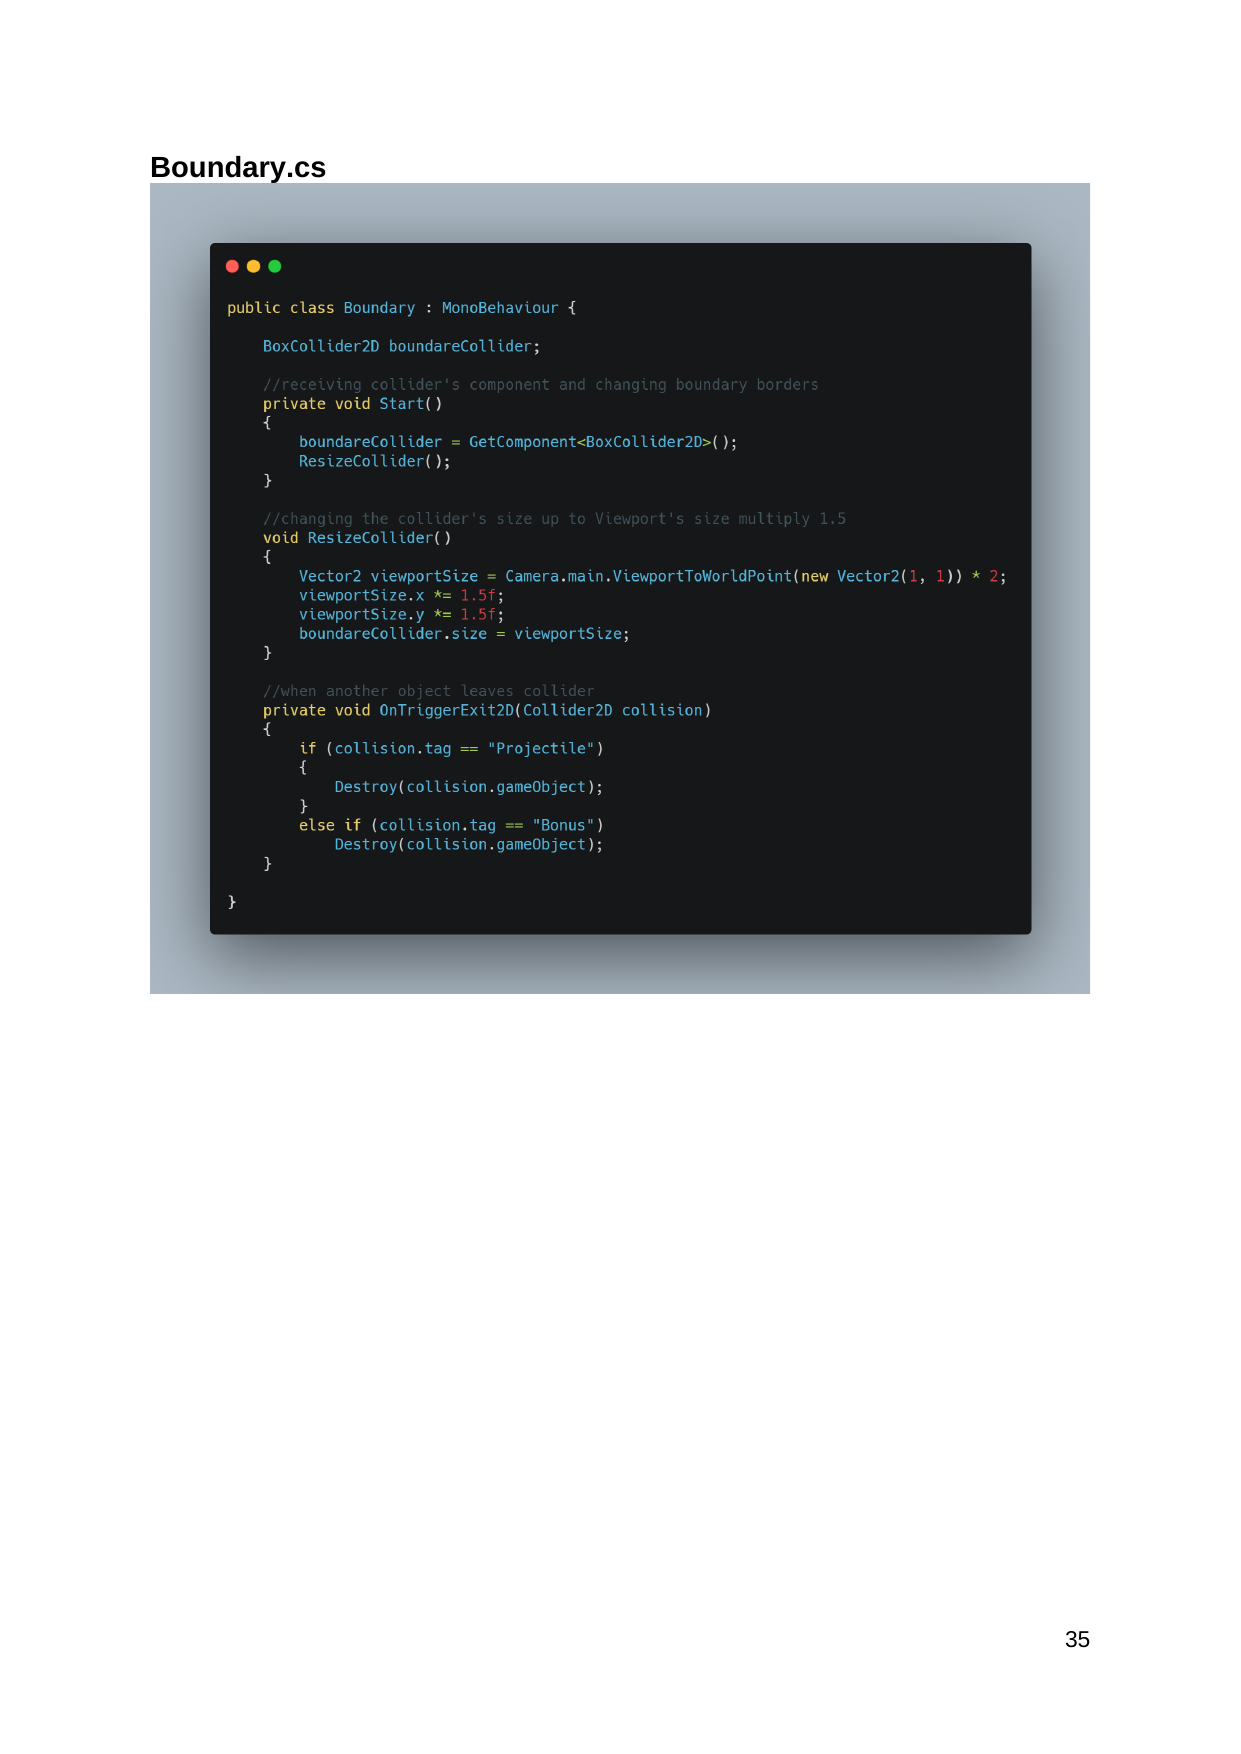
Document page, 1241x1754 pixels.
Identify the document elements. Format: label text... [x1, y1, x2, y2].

text Boundary.cs [150, 150, 1090, 183]
picture [150, 183, 1091, 994]
